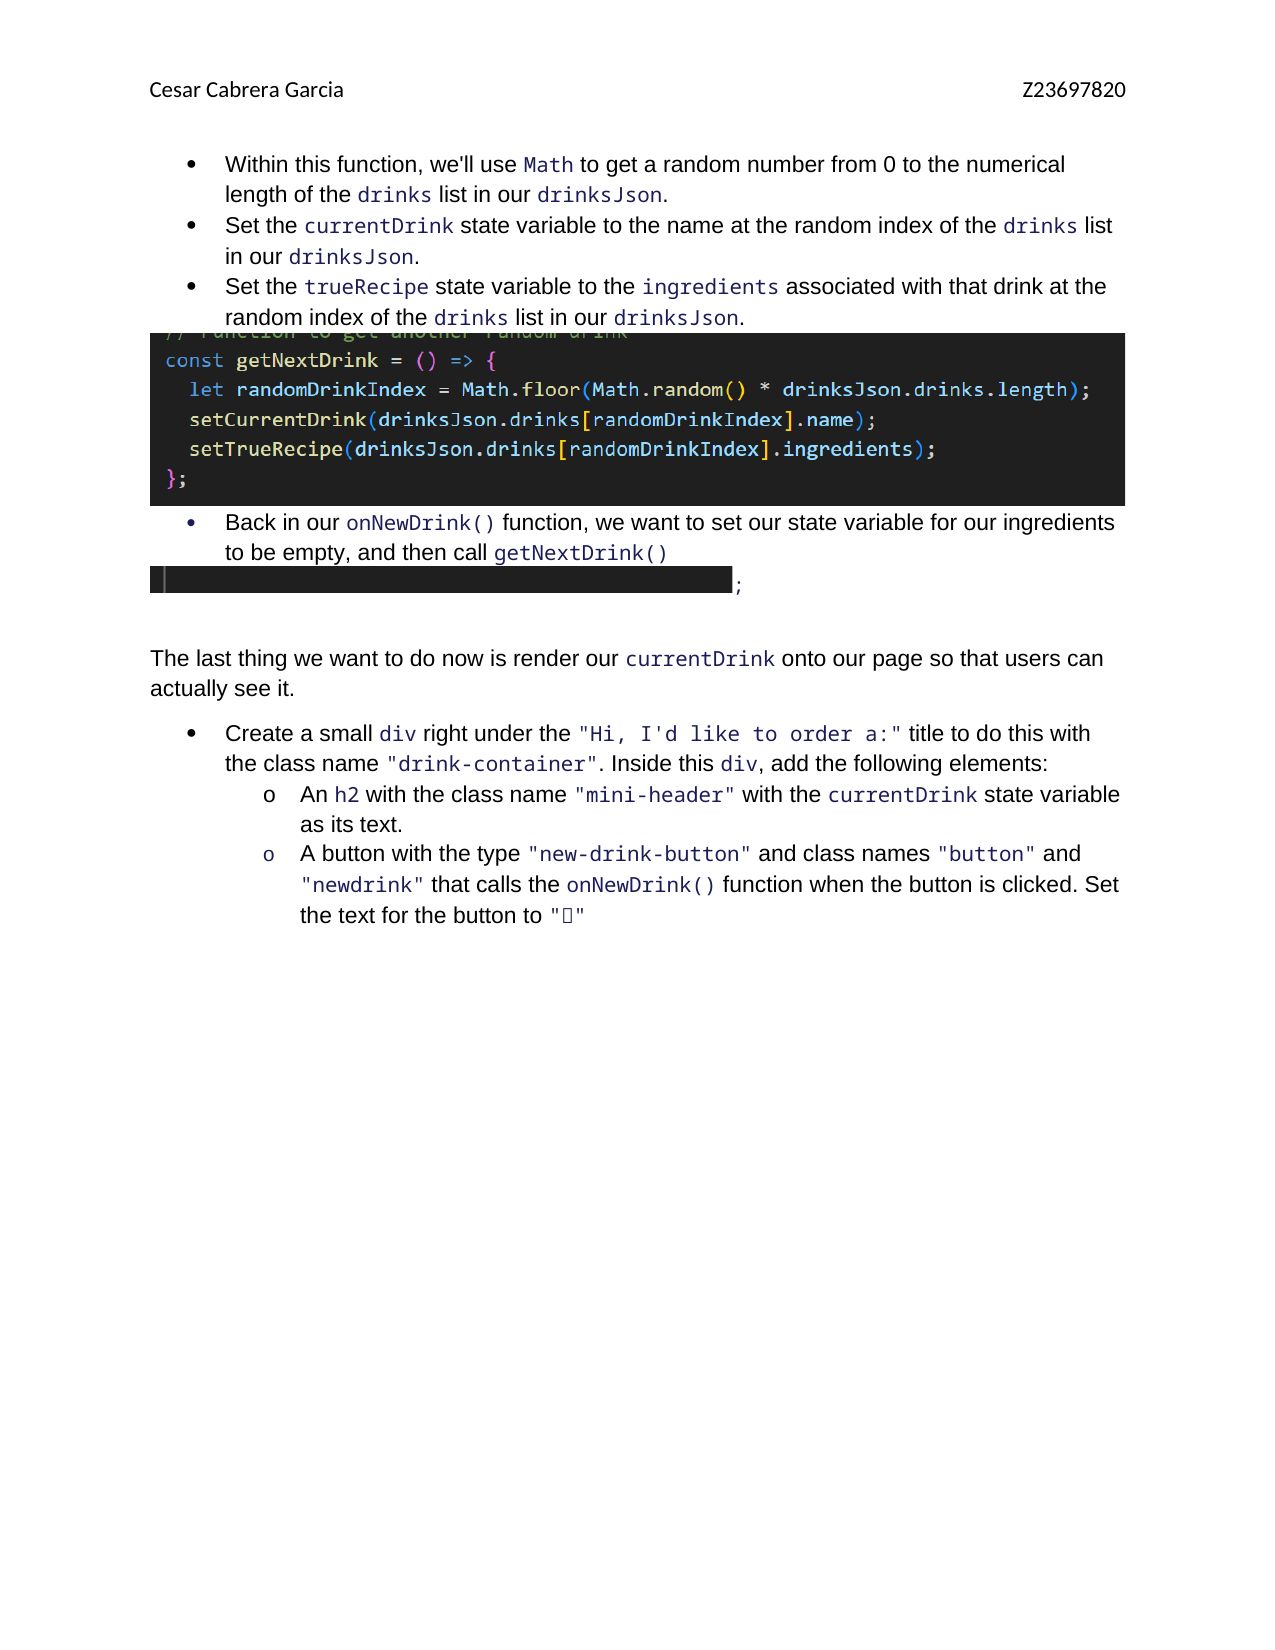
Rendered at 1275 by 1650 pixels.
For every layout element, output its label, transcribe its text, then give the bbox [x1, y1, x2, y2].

picture [150, 566, 733, 593]
list Create a small div right under the "Hi, I'd like to order a:" title to do this with the class name "drink-container". Inside this div, add the following elements: [187, 719, 1125, 778]
list An h2 with the class name "mini-header" with the currentDrink state variable as its text. [262, 780, 1125, 837]
text The last thing we want to do now is render our currentDrink onto our page so that users can actually see it. [150, 644, 1125, 701]
text ; [150, 569, 1125, 628]
list Within this function, we'll use Math to get a random number from 0 to the numerical length of the drinks list in our drinksJson. [187, 150, 1125, 209]
list Set the trueRecipe state variable to the ingredients associated with that drink at the random index of the drinks list in our drinksJson. [187, 272, 1125, 332]
list A button with the type "new-drink-button" and class names "button" and "newdrink" that calls the onNewDrink() function when the button is clicked. Set the text for the button to "🔄" [262, 839, 1125, 929]
list Set the currentDrink state variable to the name at the random index of the drinks list in our drinksJson. [187, 211, 1125, 270]
picture [150, 333, 1125, 506]
list Back in our onNewDrink() function, we want to set our state variable for our ingredients to be empty, and then call getNextDrink() [187, 508, 1125, 567]
